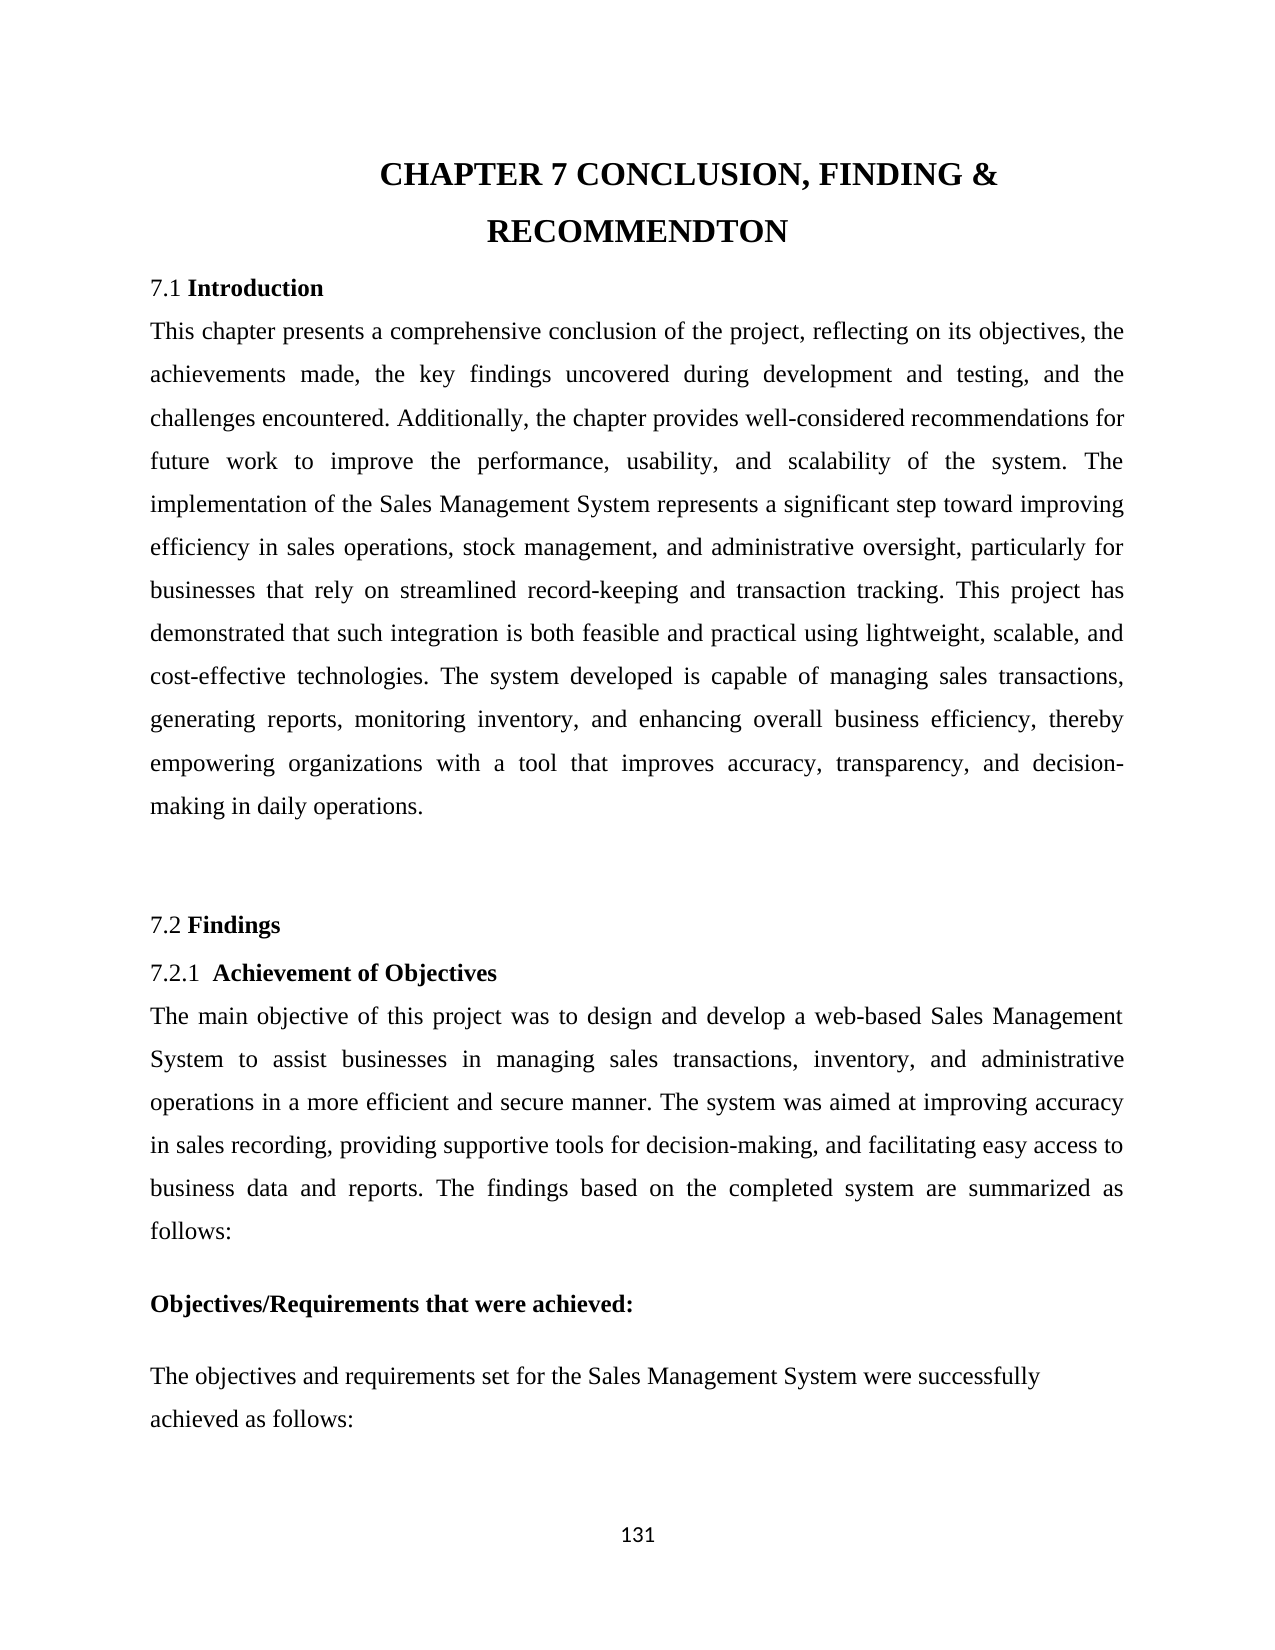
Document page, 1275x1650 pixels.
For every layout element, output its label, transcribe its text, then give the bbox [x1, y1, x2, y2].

subtitle CONCLUSION, FINDING & RECOMMENDTON [150, 154, 1125, 250]
text The main objective of this project was to design and develop a web-based Sales Management System to assist businesses in managing sales transactions, inventory, and administrative operations in a more efficient and secure manner. The system was aimed at improving accuracy in sales recording, providing supportive tools for decision-making, and facilitating easy access to business data and reports. The findings based on the completed system are summarized as follows: [150, 1001, 1125, 1245]
text This chapter presents a comprehensive conclusion of the project, reflecting on its objectives, the achievements made, the key findings uncovered during development and testing, and the challenges encountered. Additionally, the chapter provides well-considered recommendations for future work to improve the performance, usability, and scalability of the system. The implementation of the Sales Management System represents a significant step toward improving efficiency in sales operations, stock management, and administrative oversight, particularly for businesses that rely on streamlined record-keeping and transaction tracking. This project has demonstrated that such integration is both feasible and practical using lightweight, scalable, and cost-effective technologies. The system developed is capable of managing sales transactions, generating reports, monitoring inventory, and enhancing overall business efficiency, thereby empowering organizations with a tool that improves accuracy, transparency, and decision-making in daily operations. [150, 316, 1125, 819]
subtitle Achievement of Objectives [150, 958, 1125, 986]
text The objectives and requirements set for the Sales Management System were successfully achieved as follows: [150, 1361, 1125, 1433]
subtitle Introduction [150, 273, 1125, 302]
text Objectives/Requirements that were achieved: [150, 1289, 1125, 1317]
subtitle Findings [150, 910, 1125, 939]
